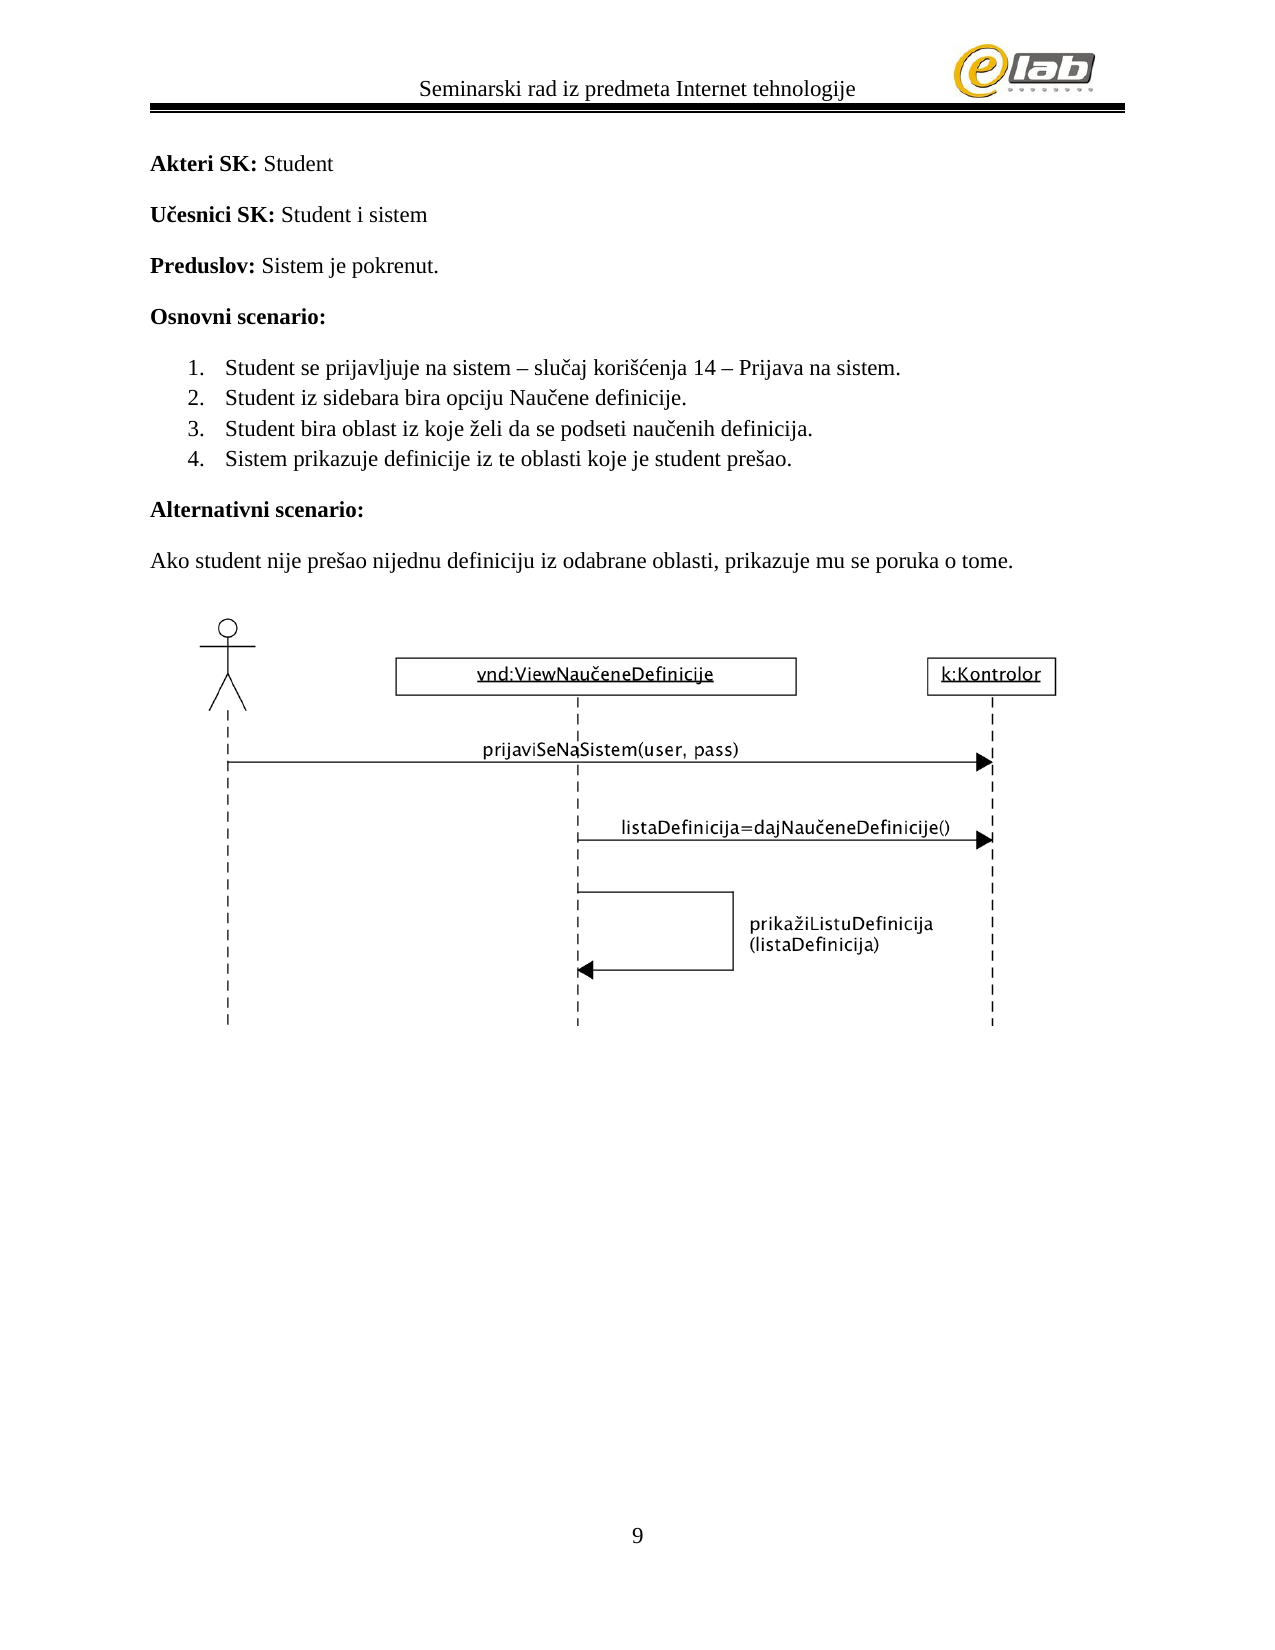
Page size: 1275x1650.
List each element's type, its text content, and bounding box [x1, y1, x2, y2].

text Učesnici SK: Student i sistem [150, 201, 1125, 227]
text Akteri SK: Student [150, 150, 1125, 176]
text Ako student nije prešao nijednu definiciju iz odabrane oblasti, prikazuje mu se poruka o tome. [150, 547, 1125, 573]
list Student se prijavljuje na sistem – slučaj korišćenja 14 – Prijava na sistem. [187, 354, 1125, 381]
picture [951, 44, 1096, 98]
text Preduslov: Sistem je pokrenut. [150, 252, 1125, 278]
list Student bira oblast iz koje želi da se podseti naučenih definicija. [187, 414, 1125, 441]
picture [150, 597, 1125, 1026]
text Osnovni scenario: [150, 303, 1125, 329]
list Sistem prikazuje definicije iz te oblasti koje je student prešao. [187, 445, 1125, 471]
list Student iz sidebara bira opciju Naučene definicije. [187, 384, 1125, 411]
text Alternativni scenario: [150, 496, 1125, 522]
